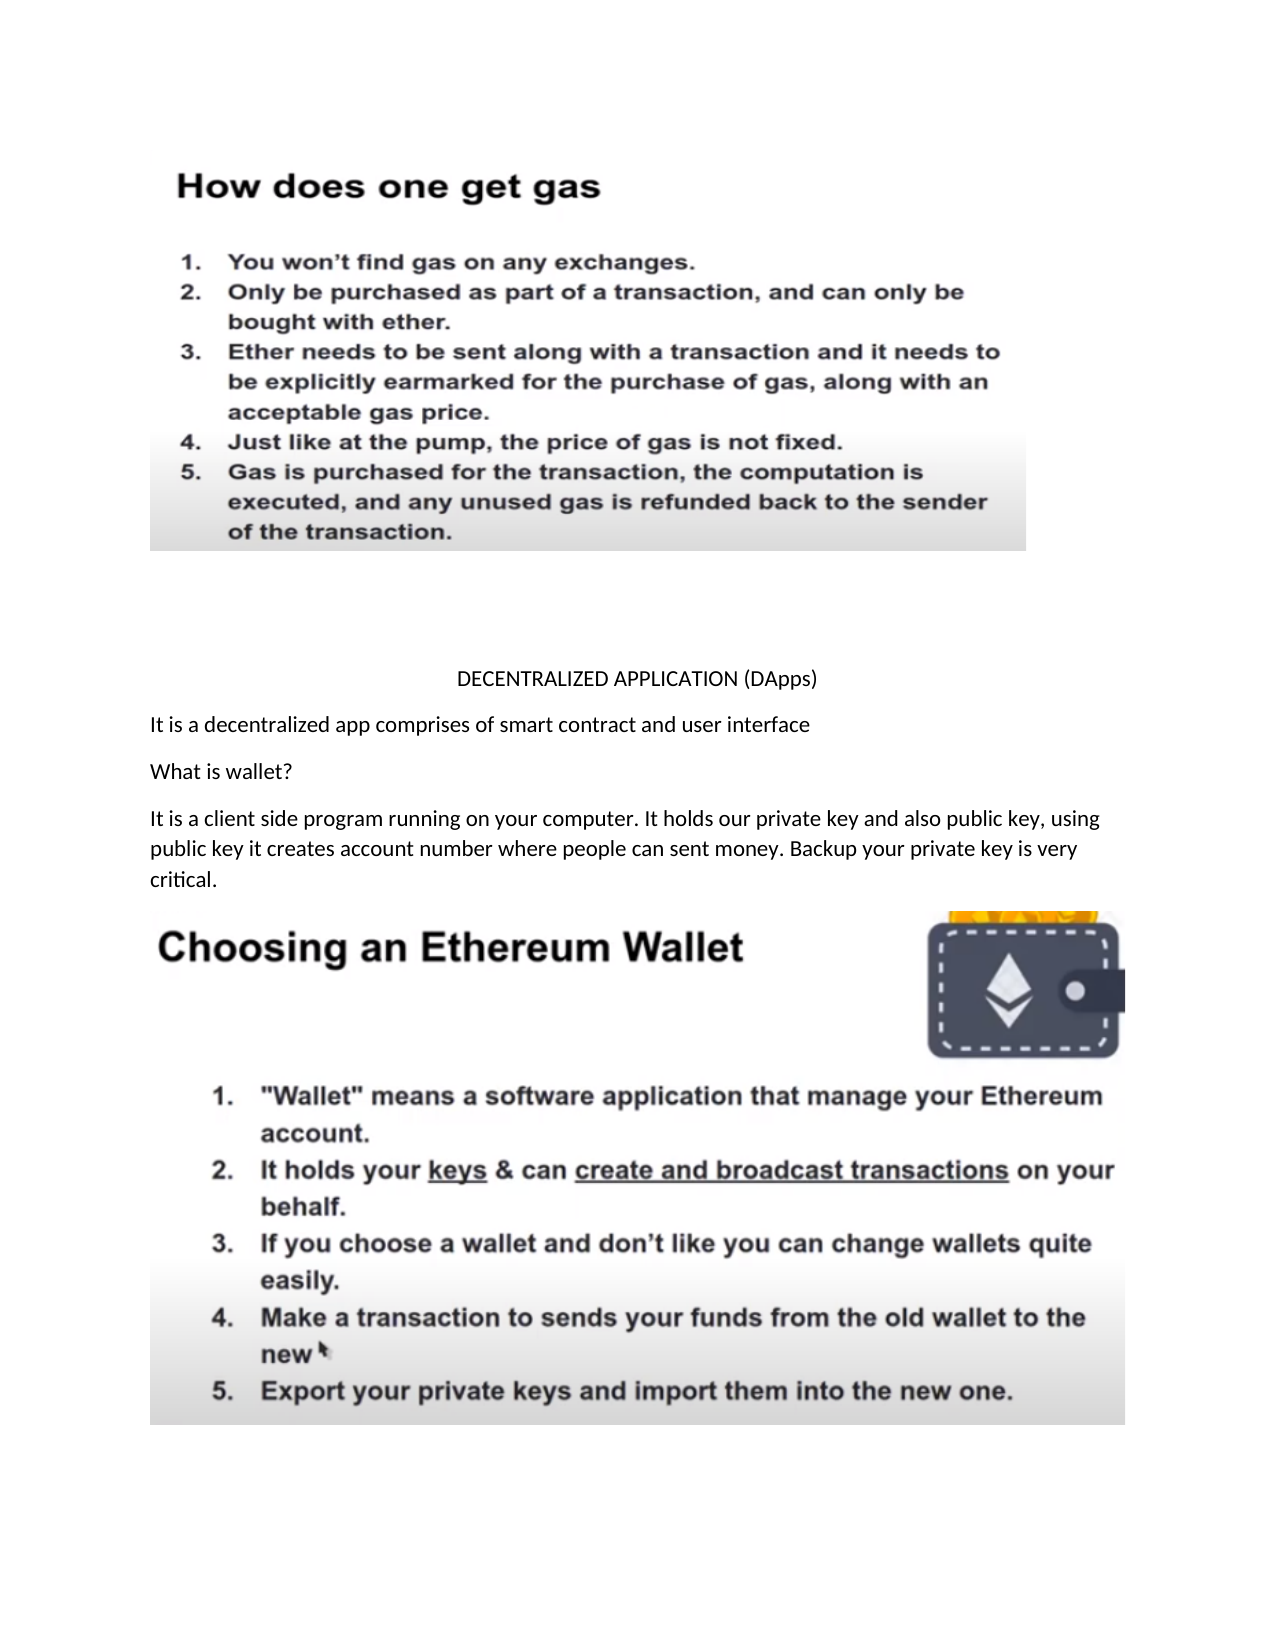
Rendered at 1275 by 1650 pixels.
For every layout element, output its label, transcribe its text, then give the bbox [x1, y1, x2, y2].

text What is wallet? [150, 757, 1125, 785]
text It is a decentralized app comprises of smart contract and user interface [150, 711, 1125, 738]
picture [150, 150, 1027, 551]
text It is a client side program running on your computer. It holds our private key and also public key, using public key it creates account number where people can sent money. Backup your private key is very critical. [150, 804, 1125, 893]
text DECENTRALIZED APPLICATION (DApps) [150, 664, 1125, 692]
picture [150, 911, 1125, 1425]
